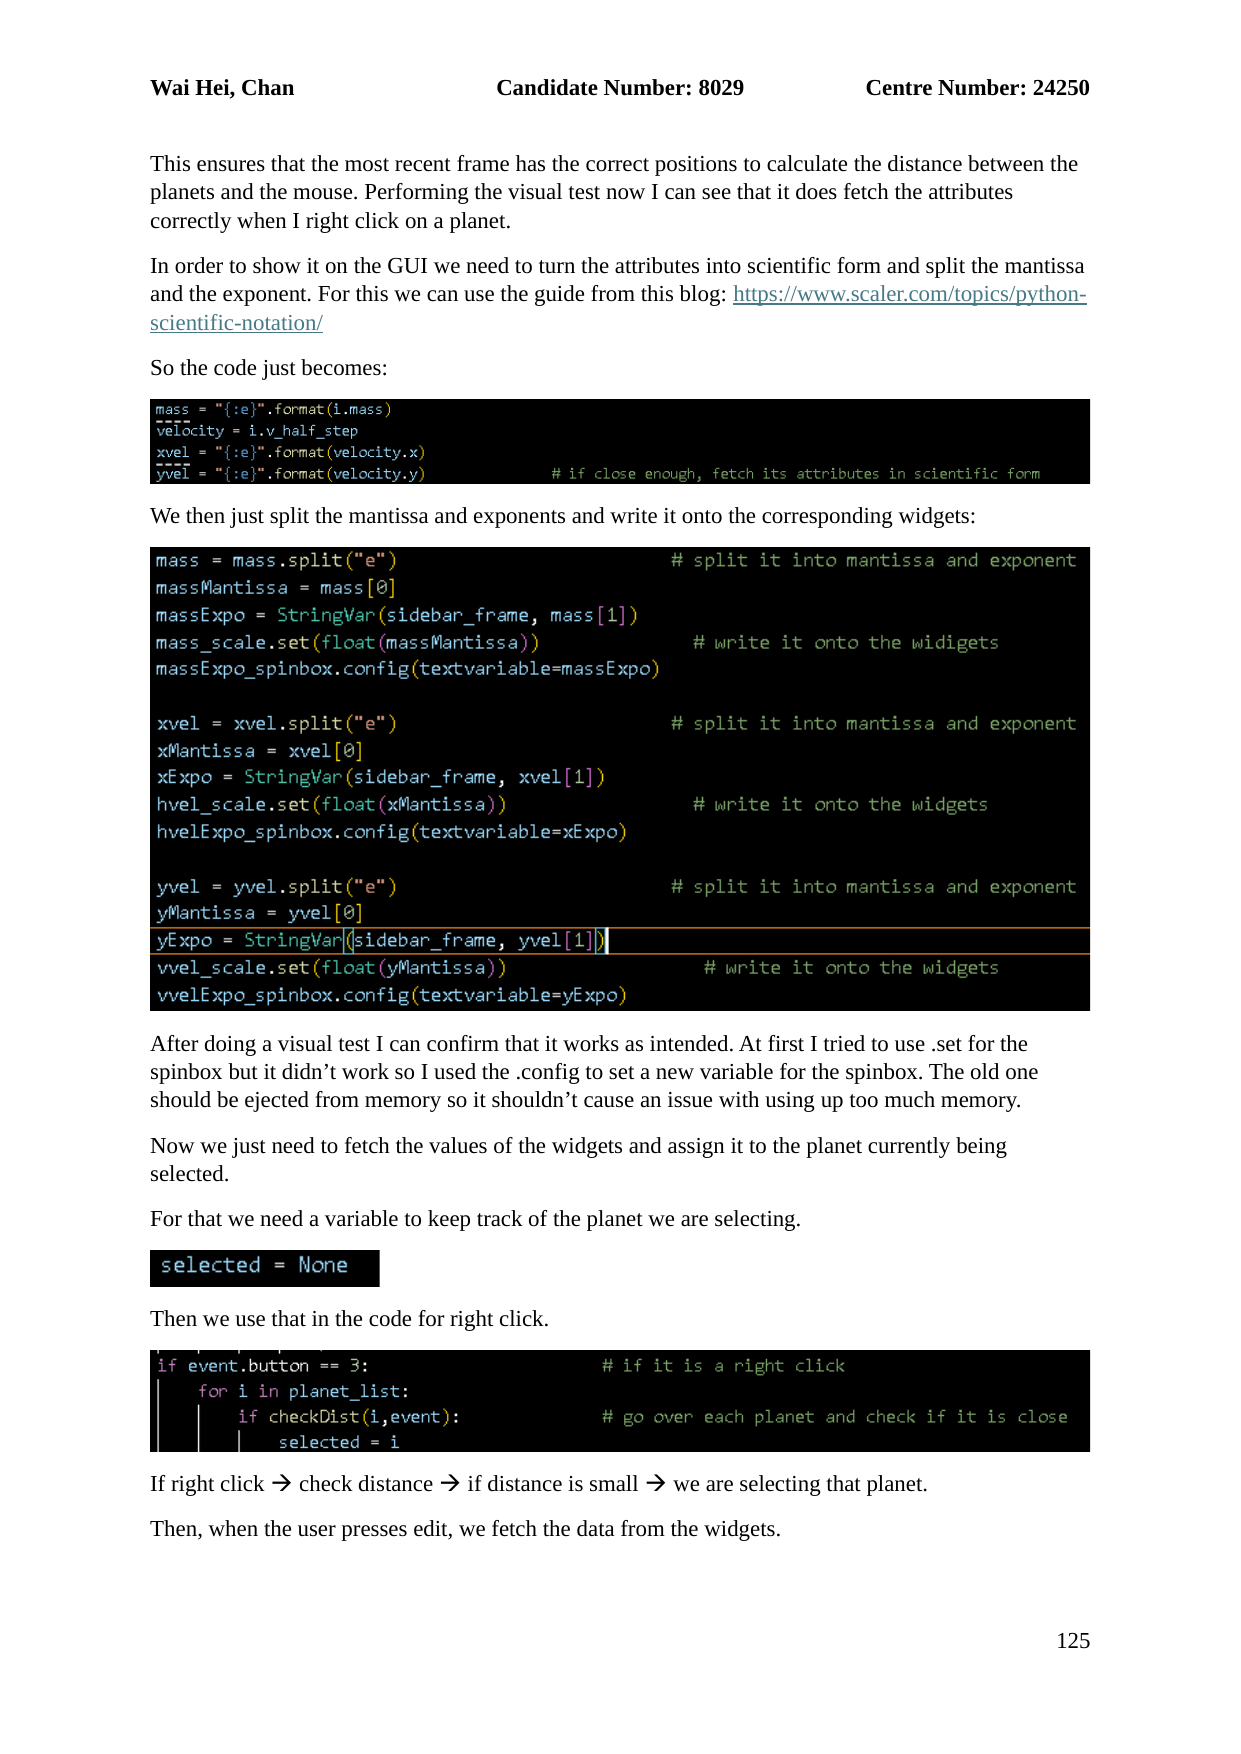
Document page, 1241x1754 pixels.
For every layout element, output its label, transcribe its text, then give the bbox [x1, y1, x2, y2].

text In order to show it on the GUI we need to turn the attributes into scientific form and split the mantissa and the exponent. For this we can use the guide from this blog: https://www.scaler.com/topics/python-scientific-notation/ [150, 252, 1090, 335]
text After doing a visual test I can confirm that it works as intended. At first I tried to use .set for the spinbox but it didn’t work so I used the .config to set a new variable for the spinbox. The old one should be ejected from memory so it shouldn’t cause an issue with using up too much memory. [150, 1030, 1090, 1113]
text For that we need a variable to keep track of the planet we are selecting. [150, 1205, 1090, 1232]
picture [150, 547, 1091, 1011]
text Then we use that in the code for right click. [150, 1305, 1090, 1331]
text This ensures that the most recent frame has the correct positions to calculate the distance between the planets and the mouse. Performing the visual test now I can see that it does fetch the attributes correctly when I right click on a planet. [150, 150, 1090, 233]
text Now we just need to fetch the values of the widgets and assign it to the planet currently being selected. [150, 1132, 1090, 1186]
text So the code just becomes: [150, 354, 1090, 380]
picture [150, 1350, 1091, 1452]
picture [150, 1250, 380, 1287]
text Then, when the user presses edit, we fetch the data from the widgets. [150, 1515, 1090, 1541]
picture [150, 399, 1091, 484]
text We then just split the mantissa and exponents and write it onto the corresponding widgets: [150, 502, 1090, 528]
text If right click check distance if distance is small we are selecting that planet. [150, 1470, 1090, 1496]
